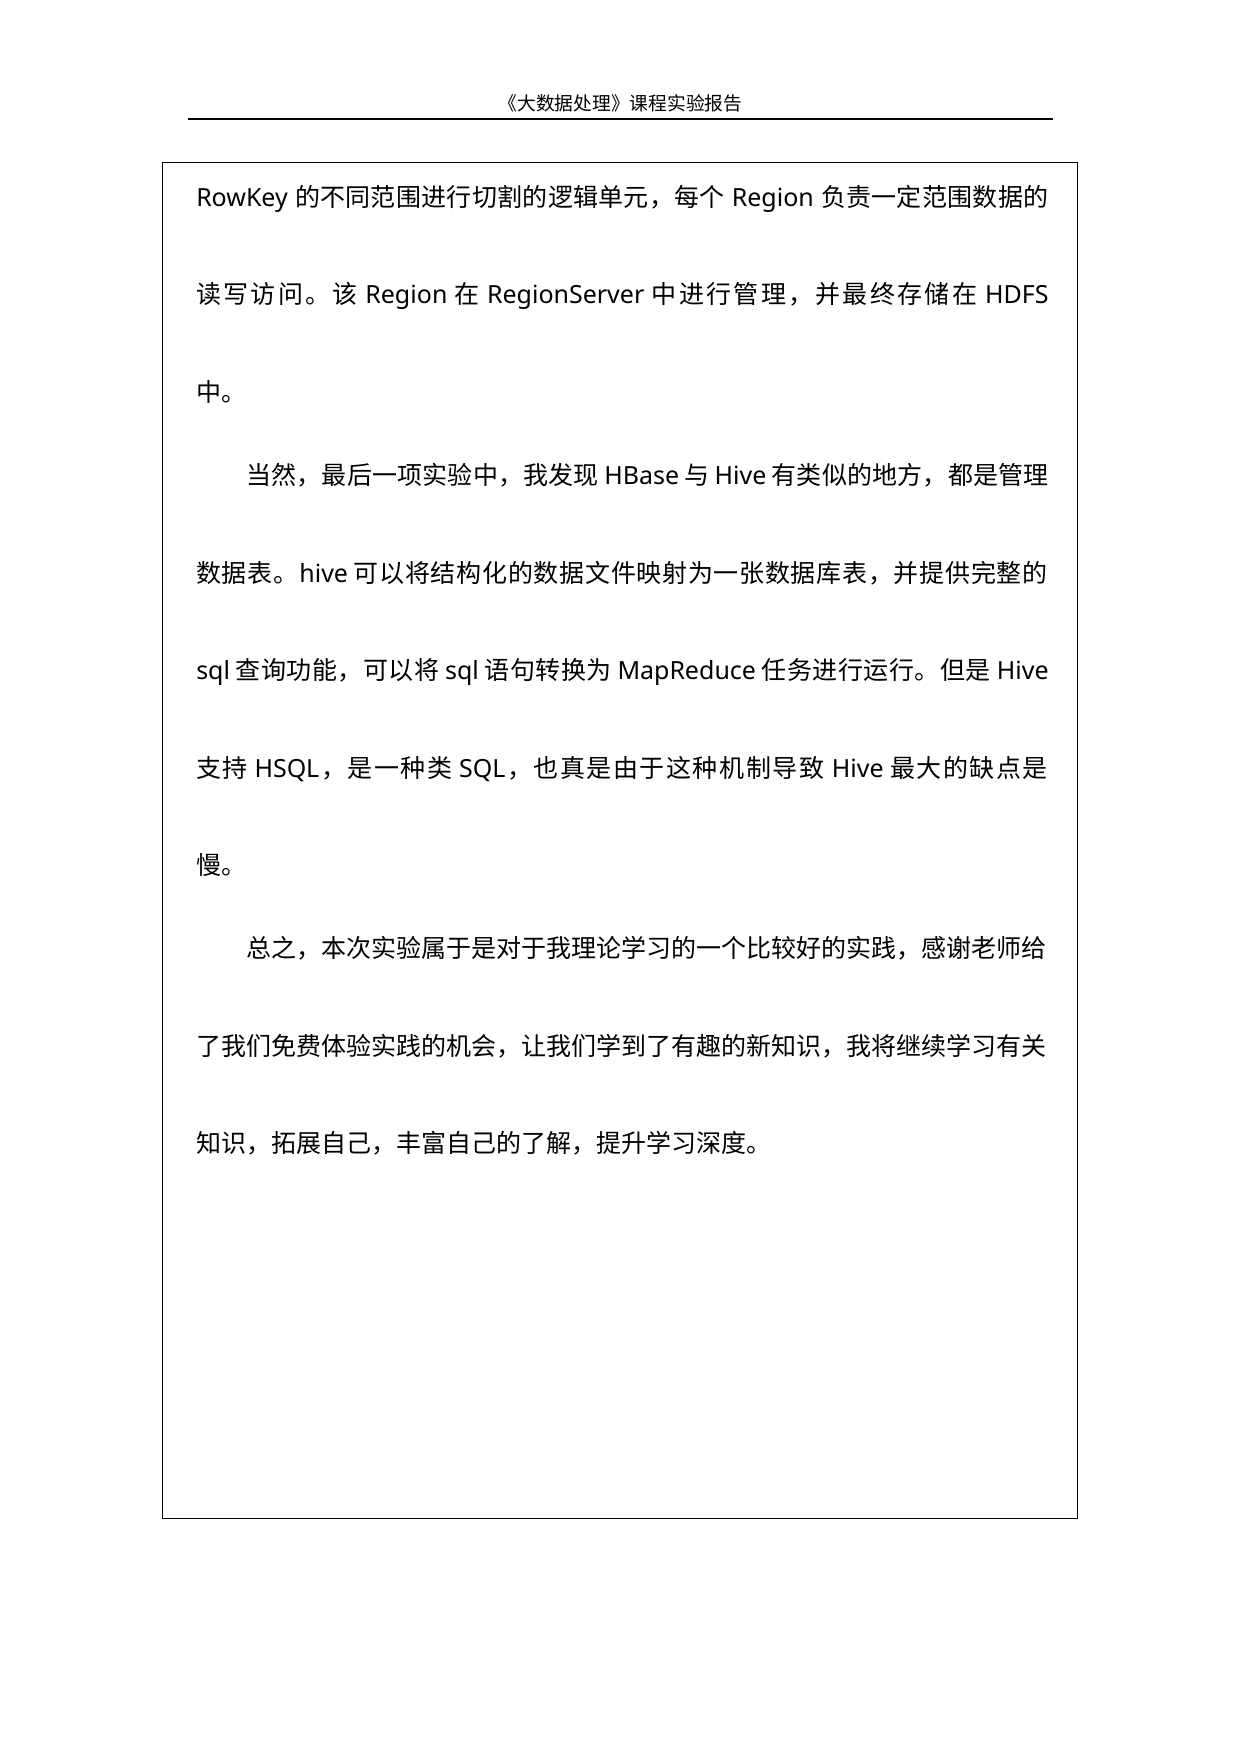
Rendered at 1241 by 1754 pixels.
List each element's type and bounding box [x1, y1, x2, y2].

table_cell [163, 163, 1077, 1518]
